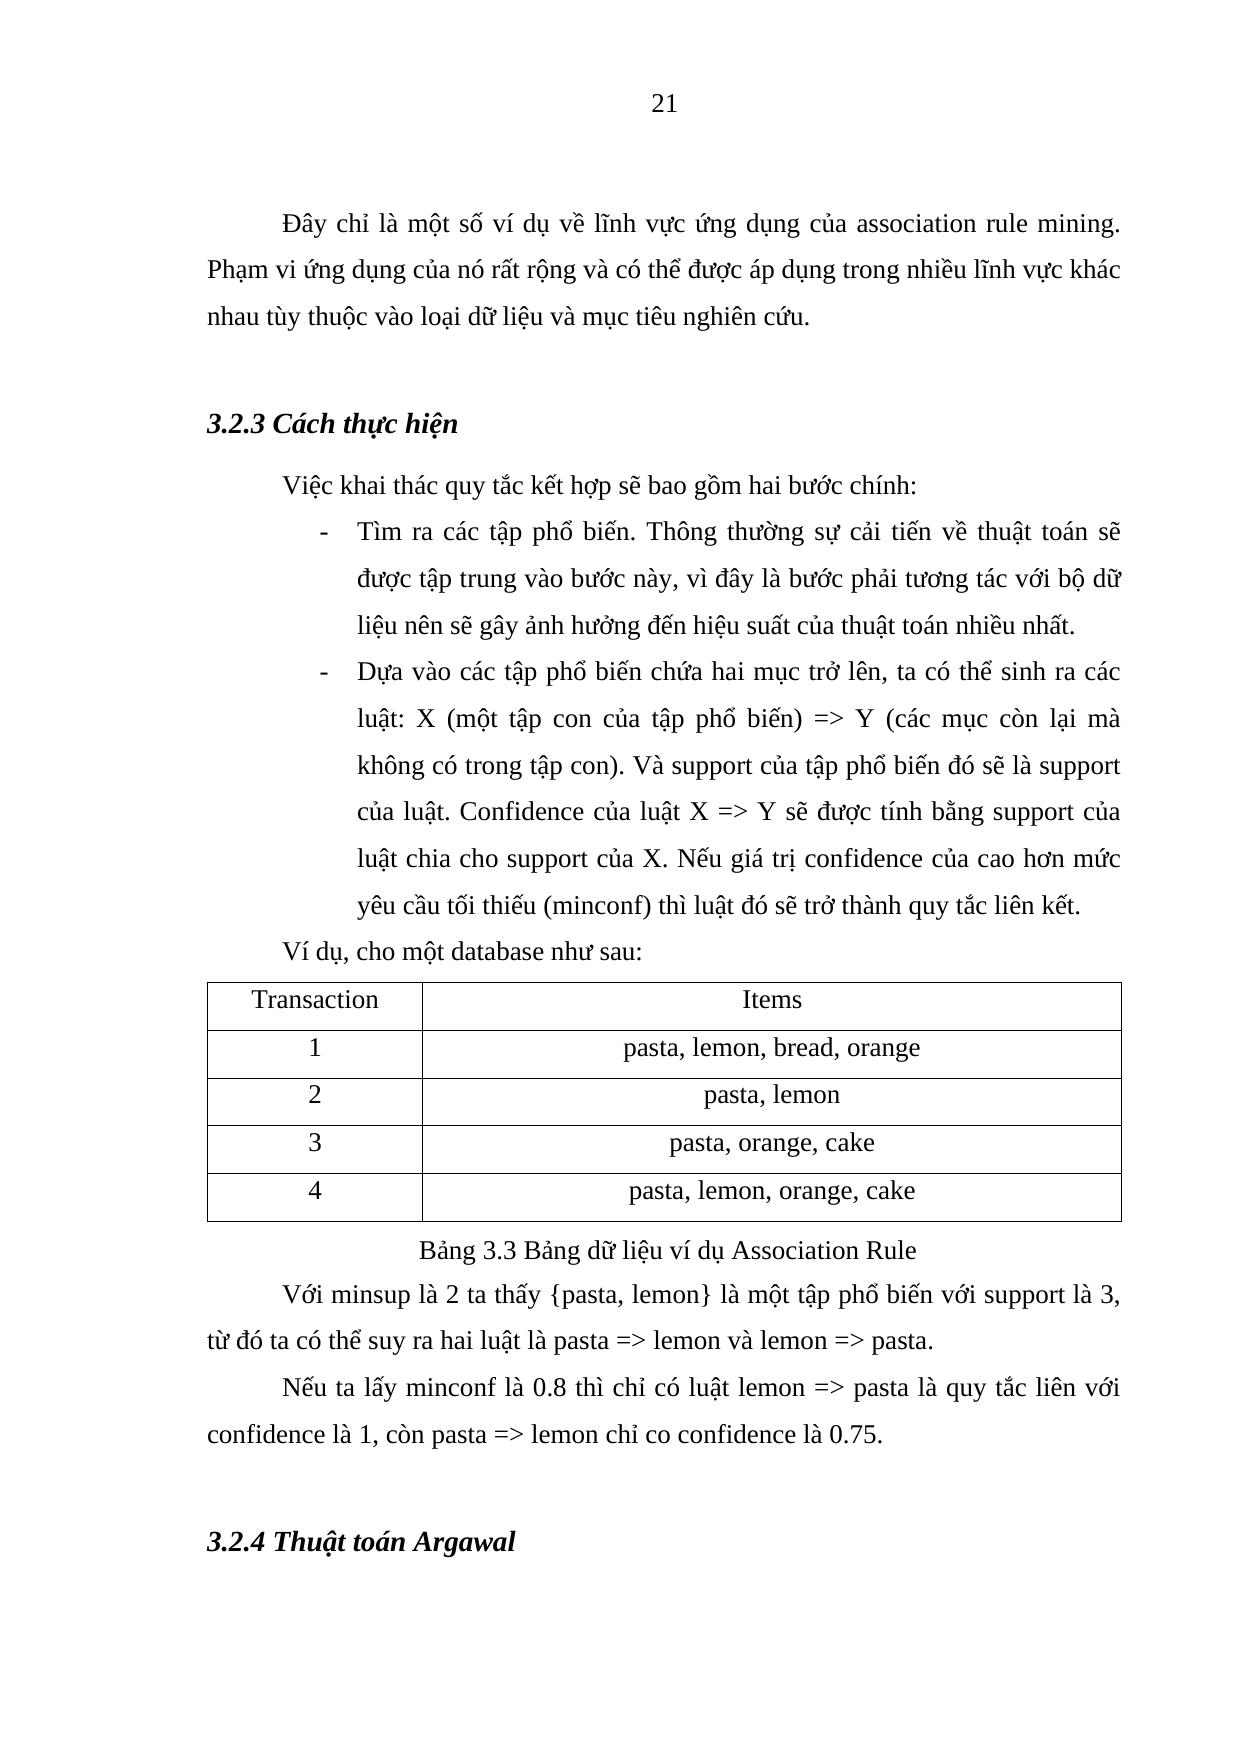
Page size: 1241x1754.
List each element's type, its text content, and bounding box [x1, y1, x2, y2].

table_cell pasta, lemon [423, 1079, 1121, 1125]
table_cell pasta, orange, cake [423, 1126, 1121, 1173]
table_cell pasta, lemon, orange, cake [423, 1174, 1121, 1221]
list Tìm ra các tập phổ biến. Thông thường sự cải tiến về thuật toán sẽ được tập trung vào bước này, vì đây là bước phải tương tác với bộ dữ liệu nên sẽ gây ảnh hưởng đến hiệu suất của thuật toán nhiều nhất. [319, 515, 1122, 640]
table_header Items [423, 983, 1121, 1030]
text Bảng 3.3 Bảng dữ liệu ví dụ Association Rule [207, 1234, 1122, 1265]
table_cell 3 [208, 1126, 422, 1173]
text Đây chỉ là một số ví dụ về lĩnh vực ứng dụng của association rule mining. Phạm vi ứng dụng của nó rất rộng và có thể được áp dụng trong nhiều lĩnh vực khác nhau tùy thuộc vào loại dữ liệu và mục tiêu nghiên cứu. [207, 207, 1122, 331]
table_header Transaction [208, 983, 422, 1030]
text Ví dụ, cho một database như sau: [207, 935, 1122, 967]
table_cell 2 [208, 1079, 422, 1125]
text Việc khai thác quy tắc kết hợp sẽ bao gồm hai bước chính: [207, 469, 1122, 500]
text Nếu ta lấy minconf là 0.8 thì chỉ có luật lemon => pasta là quy tắc liên với confidence là 1, còn pasta => lemon chỉ co confidence là 0.75. [207, 1371, 1122, 1449]
list Dựa vào các tập phổ biến chứa hai mục trở lên, ta có thể sinh ra các luật: X (một tập con của tập phổ biến) => Y (các mục còn lại mà không có trong tập con). Và support của tập phổ biến đó sẽ là support của luật. Confidence của luật X => Y sẽ được tính bằng support của luật chia cho support của X. Nếu giá trị confidence của cao hơn mức yêu cầu tối thiếu (minconf) thì luật đó sẽ trở thành quy tắc liên kết. [319, 655, 1122, 920]
subtitle Thuật toán Argawal [207, 1524, 1122, 1557]
table_cell 1 [208, 1031, 422, 1077]
table_cell pasta, lemon, bread, orange [423, 1031, 1121, 1077]
table_cell 4 [208, 1174, 422, 1221]
subtitle Cách thực hiện [207, 406, 1122, 439]
text Với minsup là 2 ta thấy {pasta, lemon} là một tập phổ biến với support là 3, từ đó ta có thể suy ra hai luật là pasta => lemon và lemon => pasta. [207, 1278, 1122, 1356]
